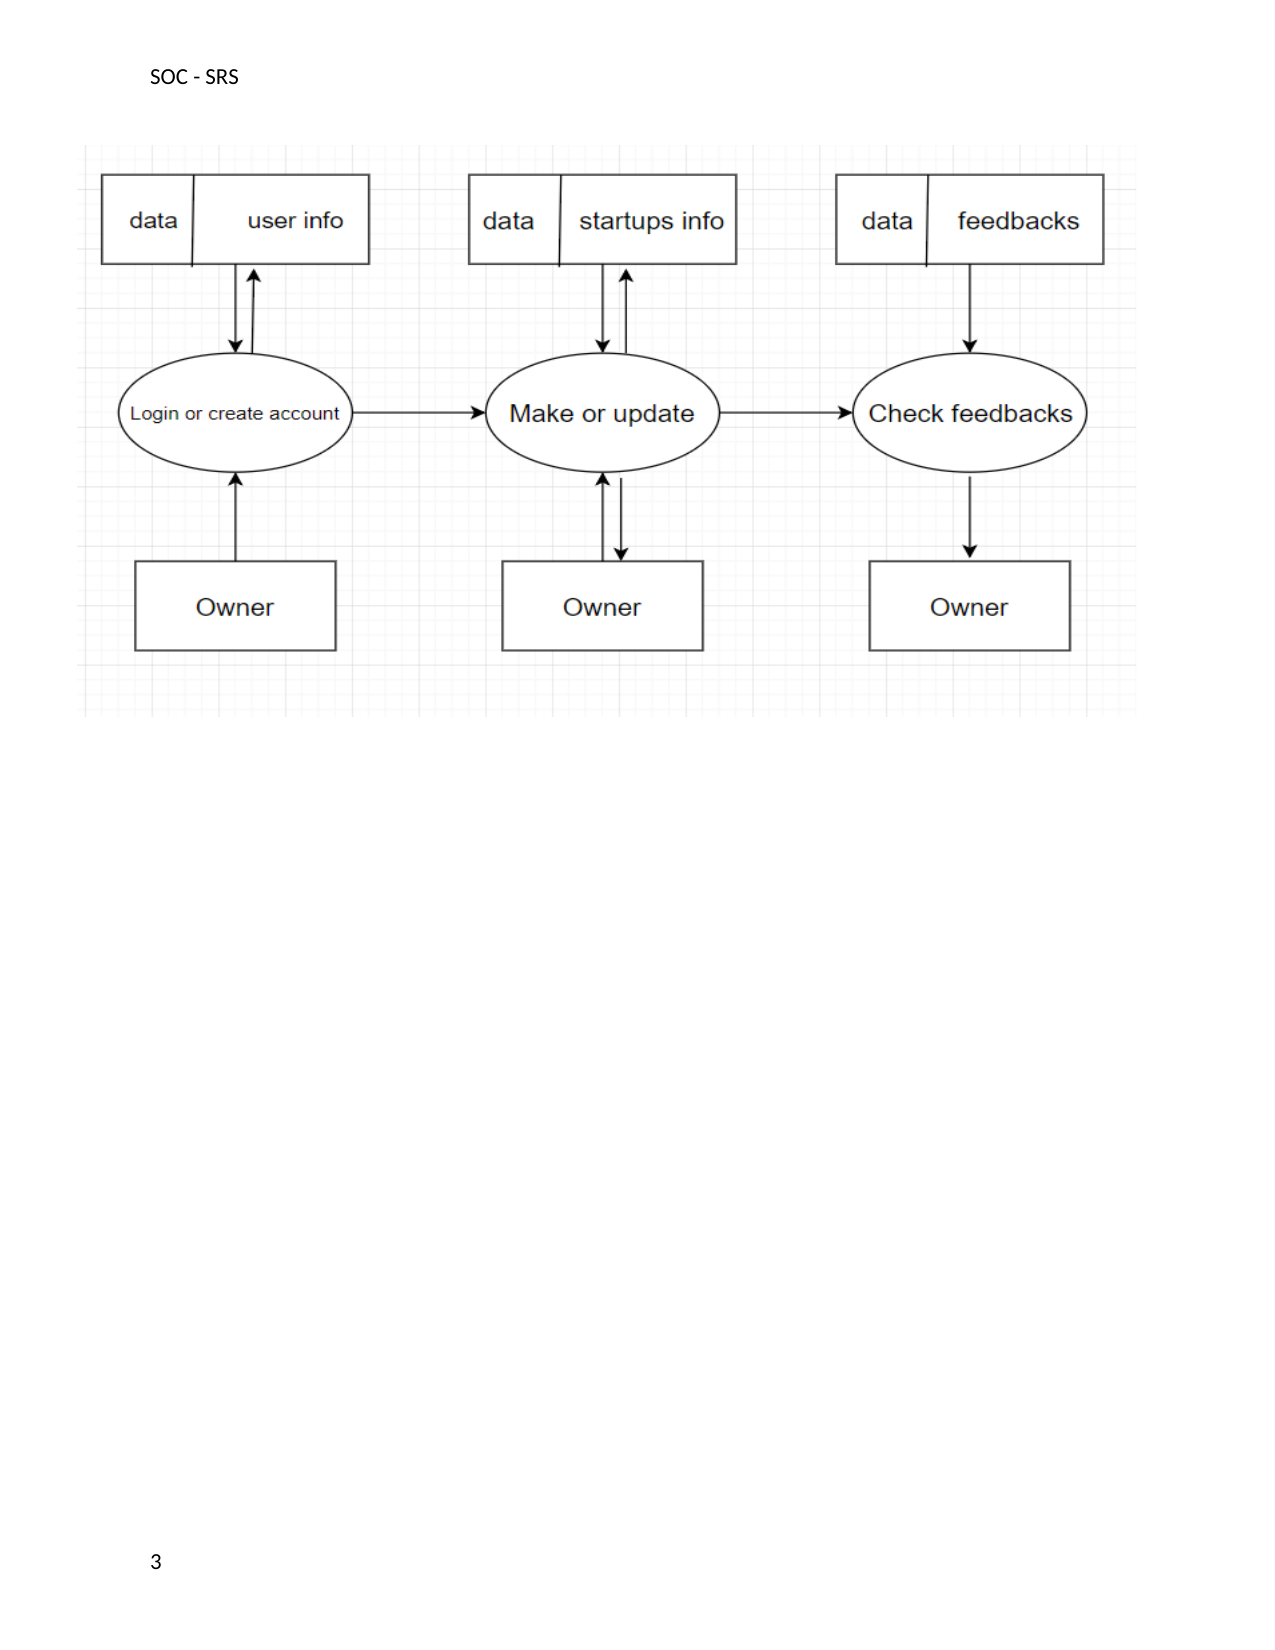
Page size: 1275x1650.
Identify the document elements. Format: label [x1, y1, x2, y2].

picture [77, 145, 1137, 717]
